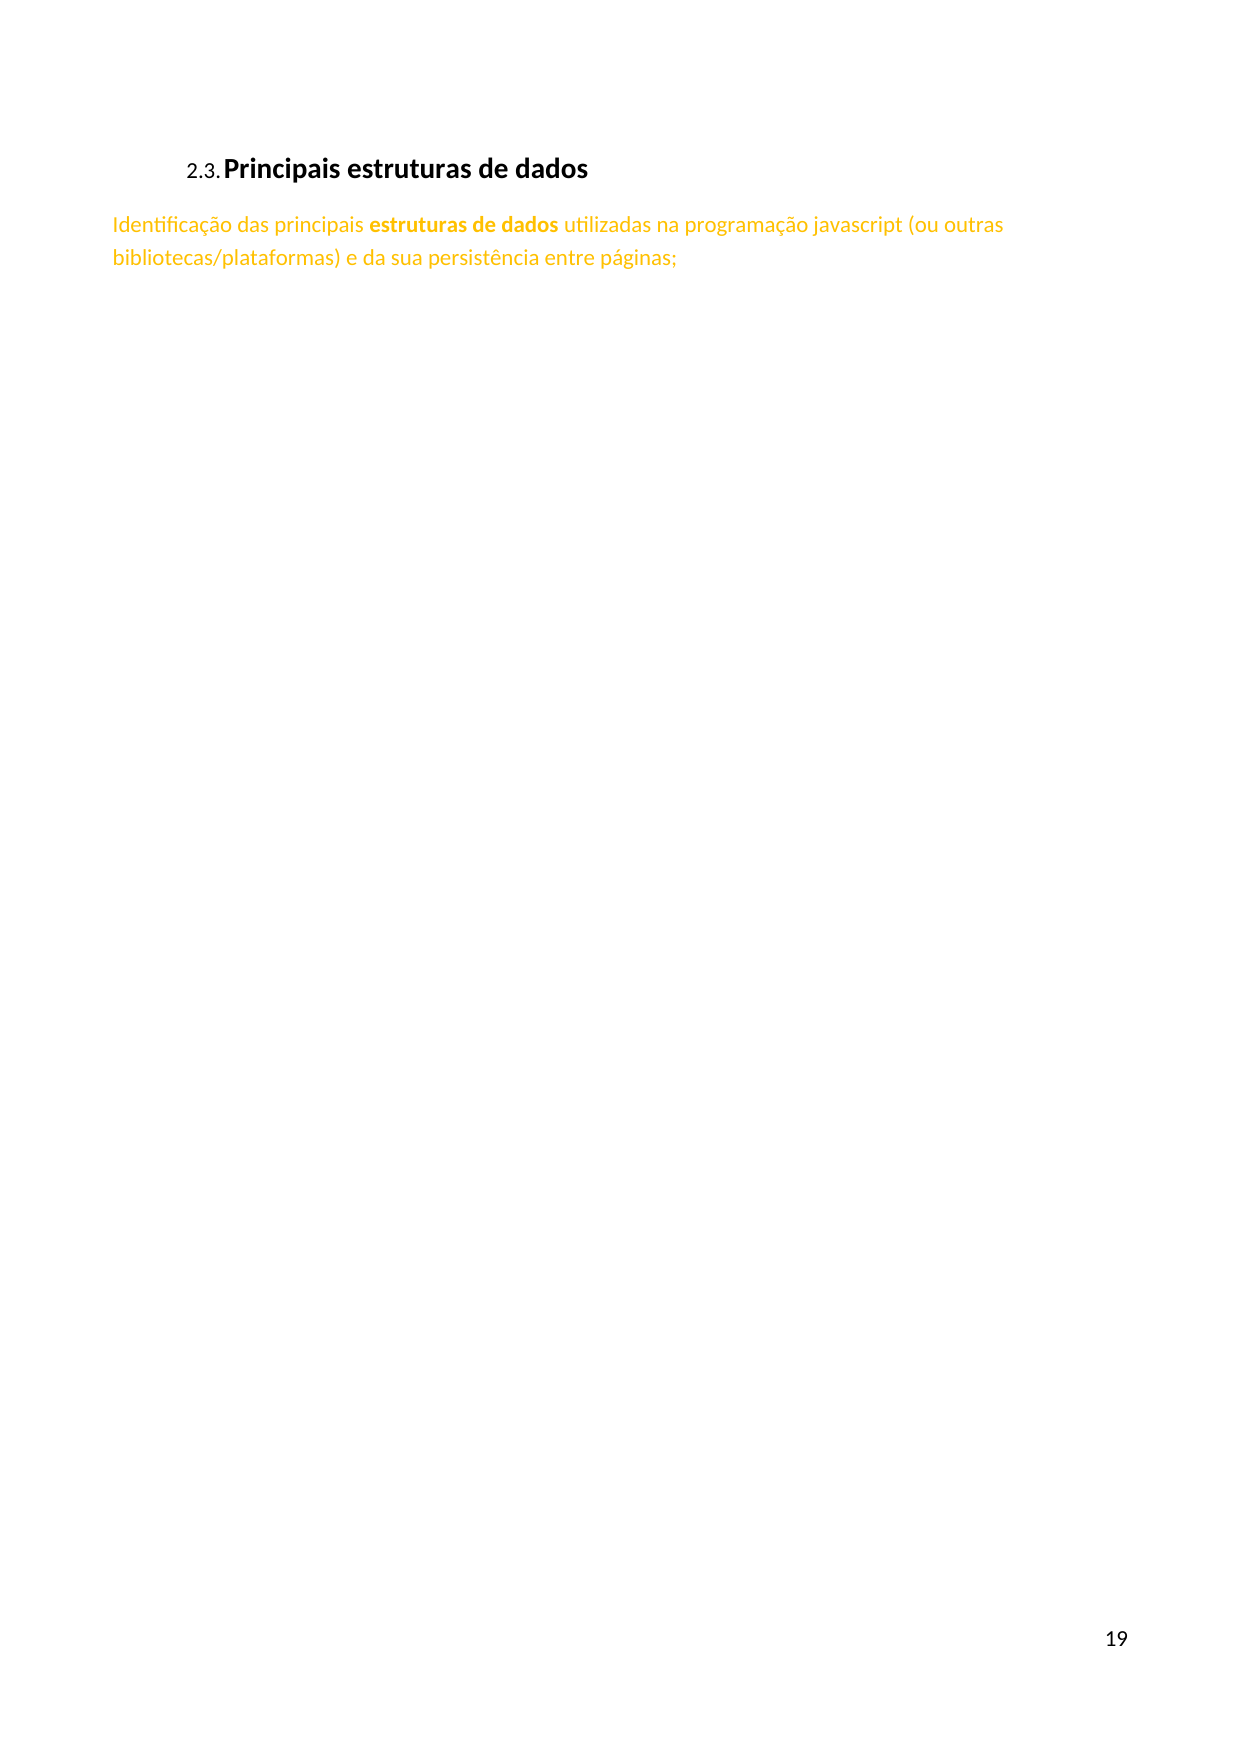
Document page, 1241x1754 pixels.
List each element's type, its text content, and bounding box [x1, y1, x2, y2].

subtitle Principais estruturas de dados [186, 150, 1128, 186]
text Identificação das principais estruturas de dados utilizadas na programação javascript (ou outras bibliotecas/plataformas) e da sua persistência entre páginas; [112, 211, 1128, 271]
